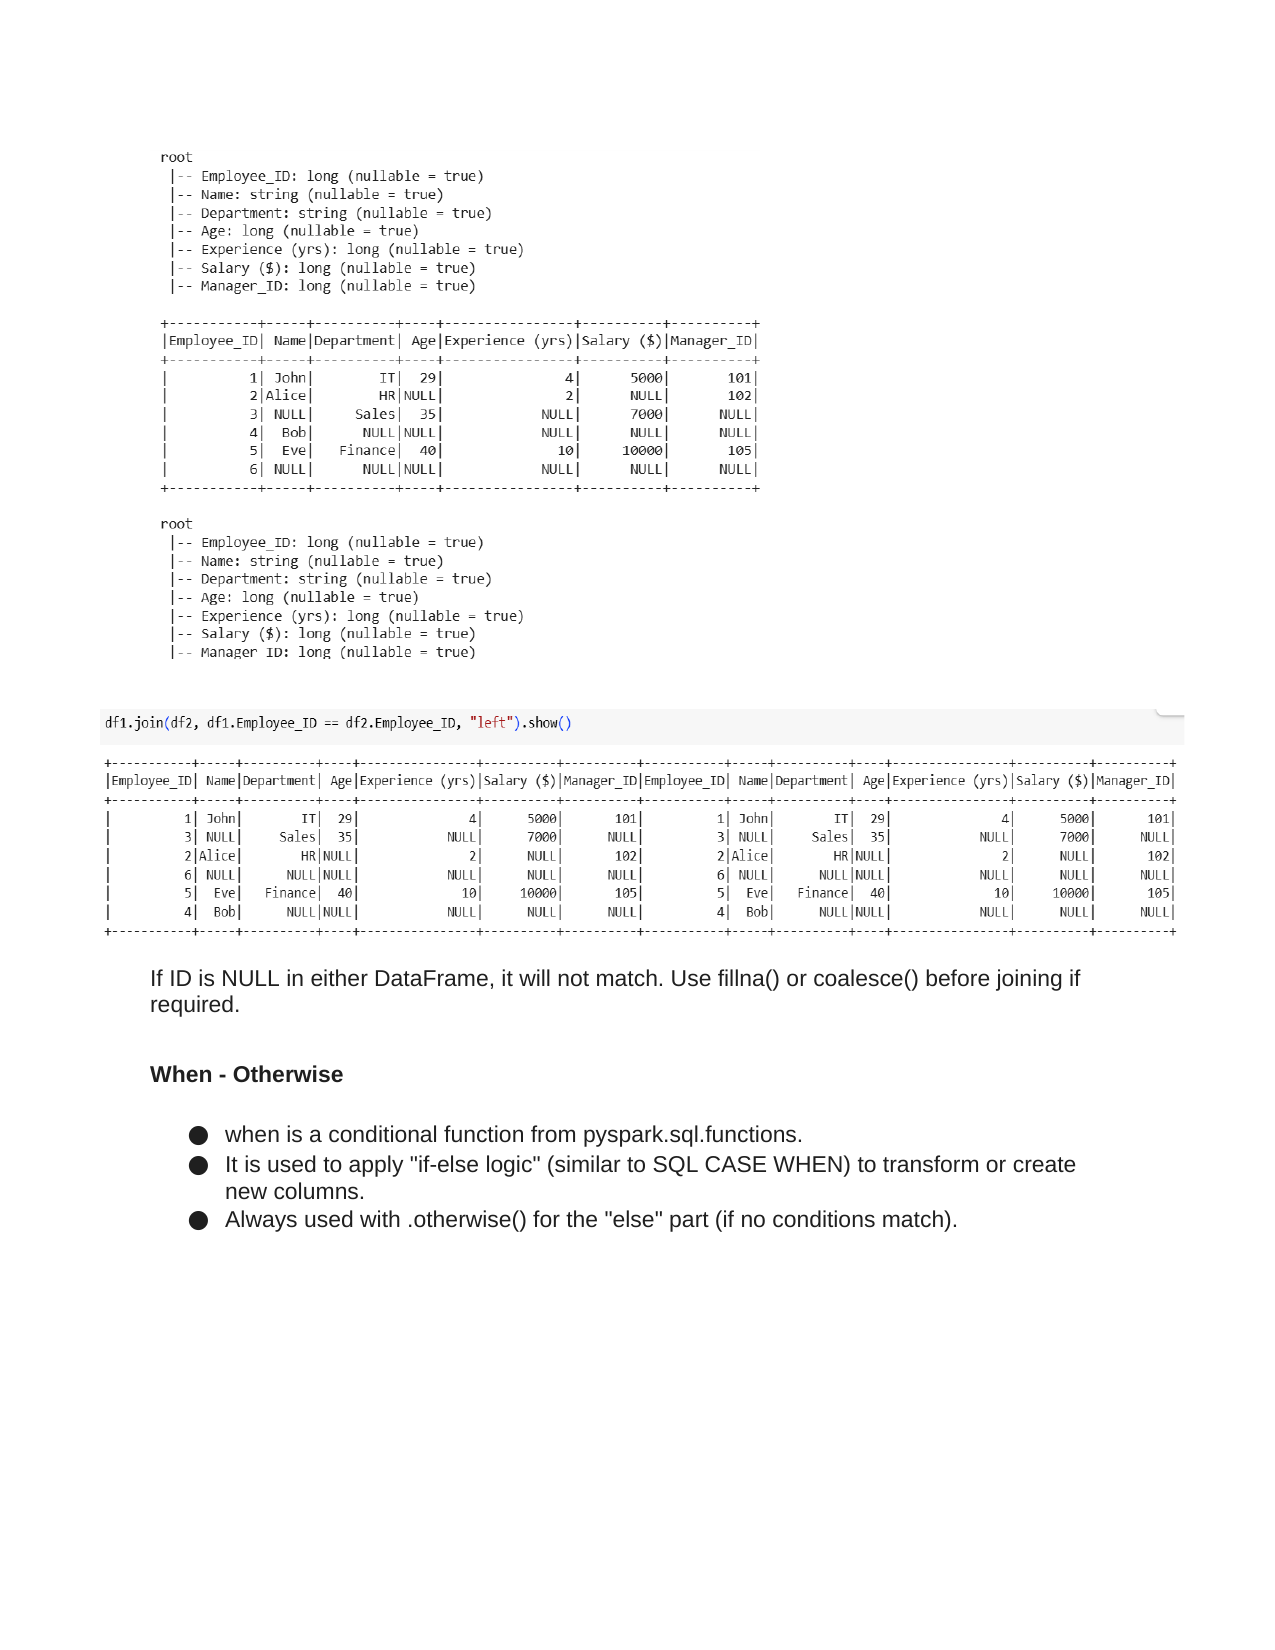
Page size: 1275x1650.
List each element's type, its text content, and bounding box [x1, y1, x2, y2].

subtitle When - Otherwise [150, 1061, 1125, 1087]
picture [100, 709, 1185, 942]
list when is a conditional function from pyspark.sql.functions. [187, 1119, 1125, 1149]
list It is used to apply "if-else logic" (similar to SQL CASE WHEN) to transform or create new columns. [187, 1149, 1125, 1204]
list Always used with .otherwise() for the "else" part (if no conditions match). [187, 1204, 1125, 1234]
picture [150, 150, 761, 659]
text If ID is NULL in either DataFrame, it will not match. Use fillna() or coalesce() before joining if required. [150, 965, 1125, 1044]
